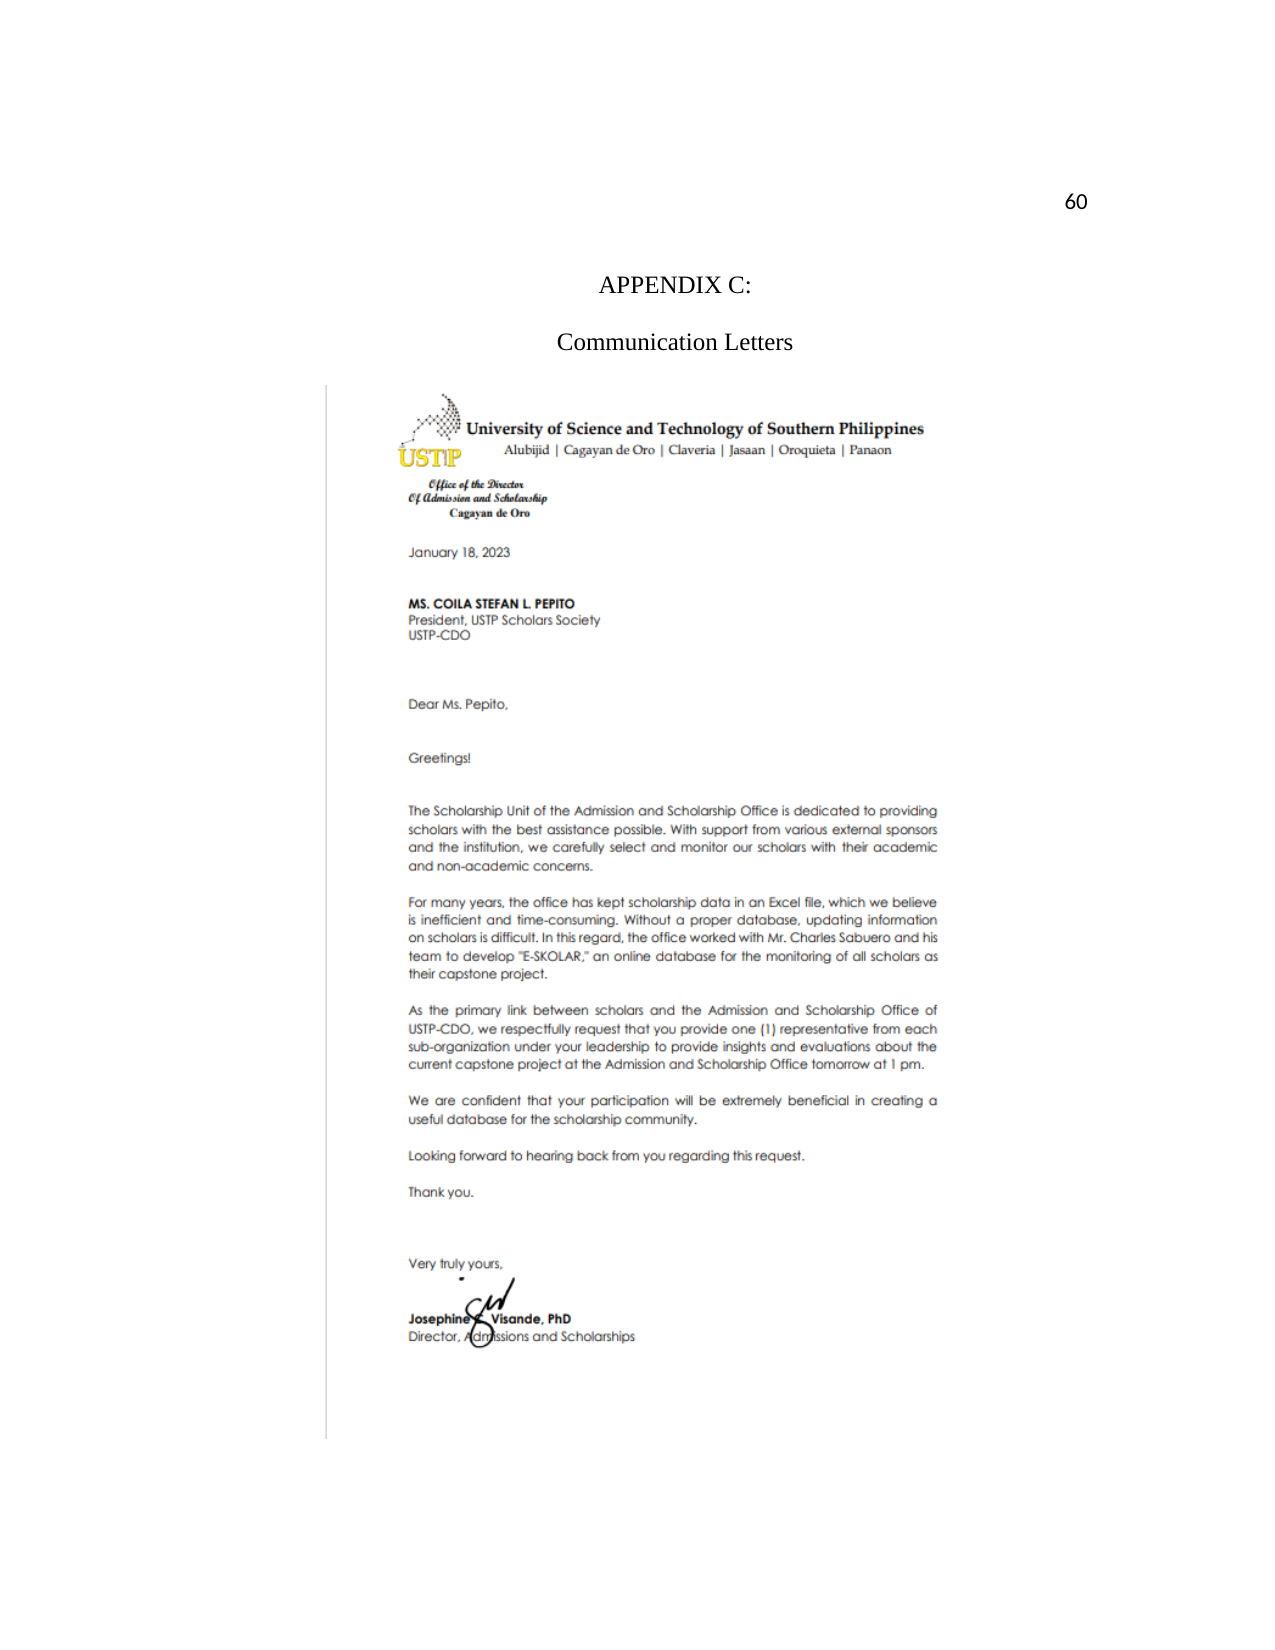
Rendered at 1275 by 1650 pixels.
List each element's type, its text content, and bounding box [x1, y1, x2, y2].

text Communication Letters [262, 327, 1087, 356]
picture [325, 385, 1025, 1439]
text APPENDIX C: [262, 270, 1087, 299]
